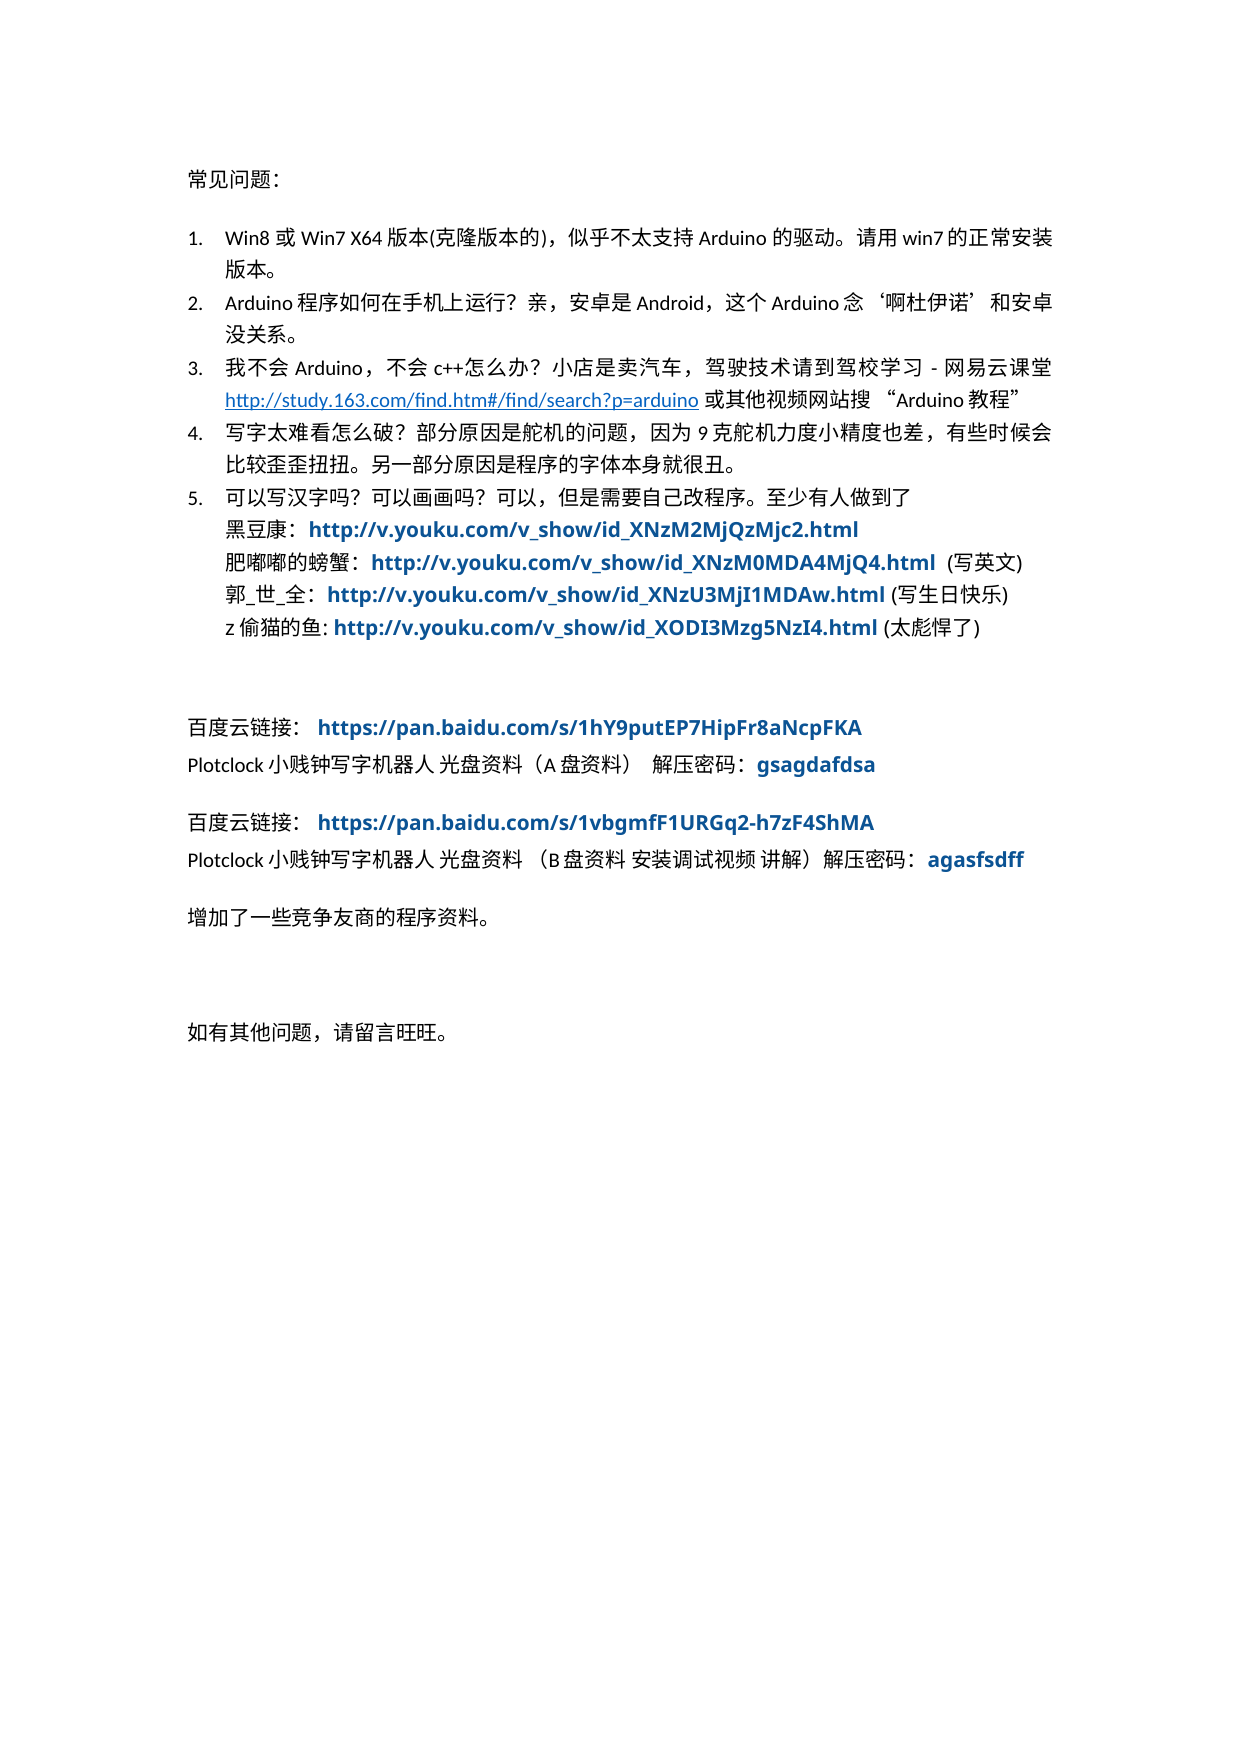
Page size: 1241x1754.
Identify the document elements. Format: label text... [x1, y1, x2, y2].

text 常见问题： [187, 162, 1053, 194]
list 写字太难看怎么破？部分原因是舵机的问题，因为舵机力度小精度也差，有些时候会比较歪歪扭扭。另一部分原因是程序的字体本身就很丑。 [187, 415, 1053, 480]
list 可以写汉字吗？可以画画吗？可以，但是需要自己改程序。至少有人做到了 黑豆康：http://v.youku.com/v_show/id_XNzM2MjQzMjc2.html 肥嘟嘟的螃蟹：http://v.youku.com/v_show/id_XNzM0MDA4MjQ4.html (写英文) 郭_世_全：http://v.youku.com/v_show/id_XNzU3MjI1MDAw.html (写生日快乐) z偷猫的鱼: http://v.youku.com/v_show/id_XODI3Mzg5NzI4.html (太彪悍了) [187, 480, 1053, 642]
text 如有其他问题，请留言旺旺。 [187, 1015, 1053, 1047]
list Win8 或 Win7 X64版本(克隆版本的)，似乎不太支持Arduino 的驱动。请用win7的正常安装版本。 [187, 220, 1053, 285]
text 百度云链接： https://pan.baidu.com/s/1hY9putEP7HipFr8aNcpFKA Plotclock小贱钟写字机器人 光盘资料（A盘资料） 解压密码：gsagdafdsa [187, 710, 1053, 779]
list Arduino程序如何在手机上运行？亲，安卓是Android，这个Arduino念‘啊杜伊诺’和安卓没关系。 [187, 285, 1053, 350]
list 我不会Arduino，不会c++怎么办？小店是卖汽车，驾驶技术请到驾校学习 - 网易云课堂 http://study.163.com/find.htm#/find/search?p=arduino 或其他视频网站搜 “Arduino教程” [187, 350, 1053, 415]
text 增加了一些竞争友商的程序资料。 [187, 900, 1053, 932]
text 百度云链接： https://pan.baidu.com/s/1vbgmfF1URGq2-h7zF4ShMA Plotclock小贱钟写字机器人 光盘资料 （B盘资料 安装调试视频 讲解）解压密码：agasfsdff [187, 805, 1053, 875]
